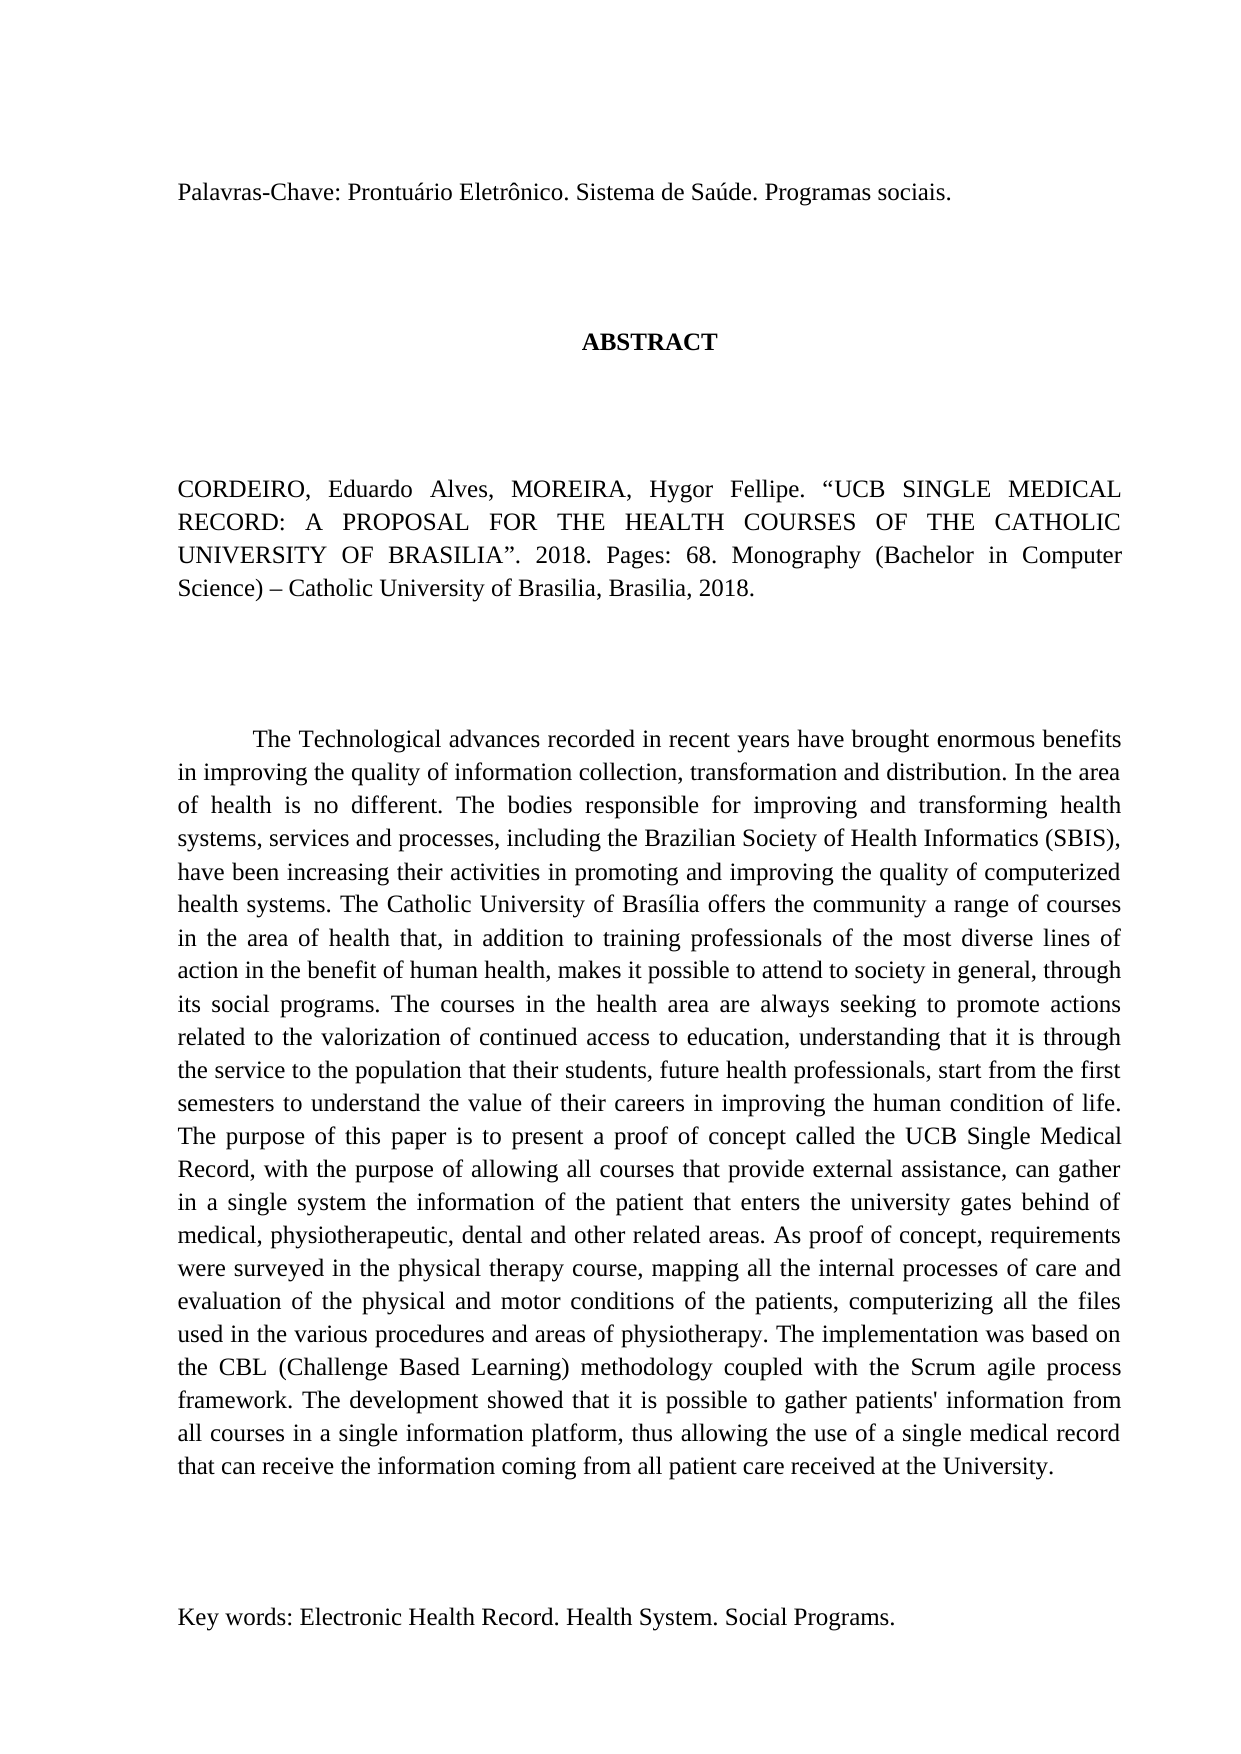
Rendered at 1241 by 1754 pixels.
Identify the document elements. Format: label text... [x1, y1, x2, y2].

text Key words: Electronic Health Record. Health System. Social Programs. [177, 1602, 1122, 1631]
text The Technological advances recorded in recent years have brought enormous benefits in improving the quality of information collection, transformation and distribution. In the area of health is no different. The bodies responsible for improving and transforming health systems, services and processes, including the Brazilian Society of Health Informatics (SBIS), have been increasing their activities in promoting and improving the quality of computerized health systems. The Catholic University of Brasília offers the community a range of courses in the area of health that, in addition to training professionals of the most diverse lines of action in the benefit of human health, makes it possible to attend to society in general, through its social programs. The courses in the health area are always seeking to promote actions related to the valorization of continued access to education, understanding that it is through the service to the population that their students, future health professionals, start from the first semesters to understand the value of their careers in improving the human condition of life. The purpose of this paper is to present a proof of concept called the UCB Single Medical Record, with the purpose of allowing all courses that provide external assistance, can gather in a single system the information of the patient that enters the university gates behind of medical, physiotherapeutic, dental and other related areas. As proof of concept, requirements were surveyed in the physical therapy course, mapping all the internal processes of care and evaluation of the physical and motor conditions of the patients, computerizing all the files used in the various procedures and areas of physiotherapy. The implementation was based on the CBL (Challenge Based Learning) methodology coupled with the Scrum agile process framework. The development showed that it is possible to gather patients' information from all courses in a single information platform, thus allowing the use of a single medical record that can receive the information coming from all patient care received at the University. [177, 724, 1122, 1480]
text CORDEIRO, Eduardo Alves, MOREIRA, Hygor Fellipe. “UCB SINGLE MEDICAL RECORD: A PROPOSAL FOR THE HEALTH COURSES OF THE CATHOLIC UNIVERSITY OF BRASILIA”. 2018. Pages: 68. Monography (Bachelor in Computer Science) – Catholic University of Brasilia, Brasilia, 2018. [177, 474, 1122, 602]
text ABSTRACT [177, 327, 1122, 356]
text Palavras-Chave: Prontuário Eletrônico. Sistema de Saúde. Programas sociais. [177, 177, 1122, 206]
